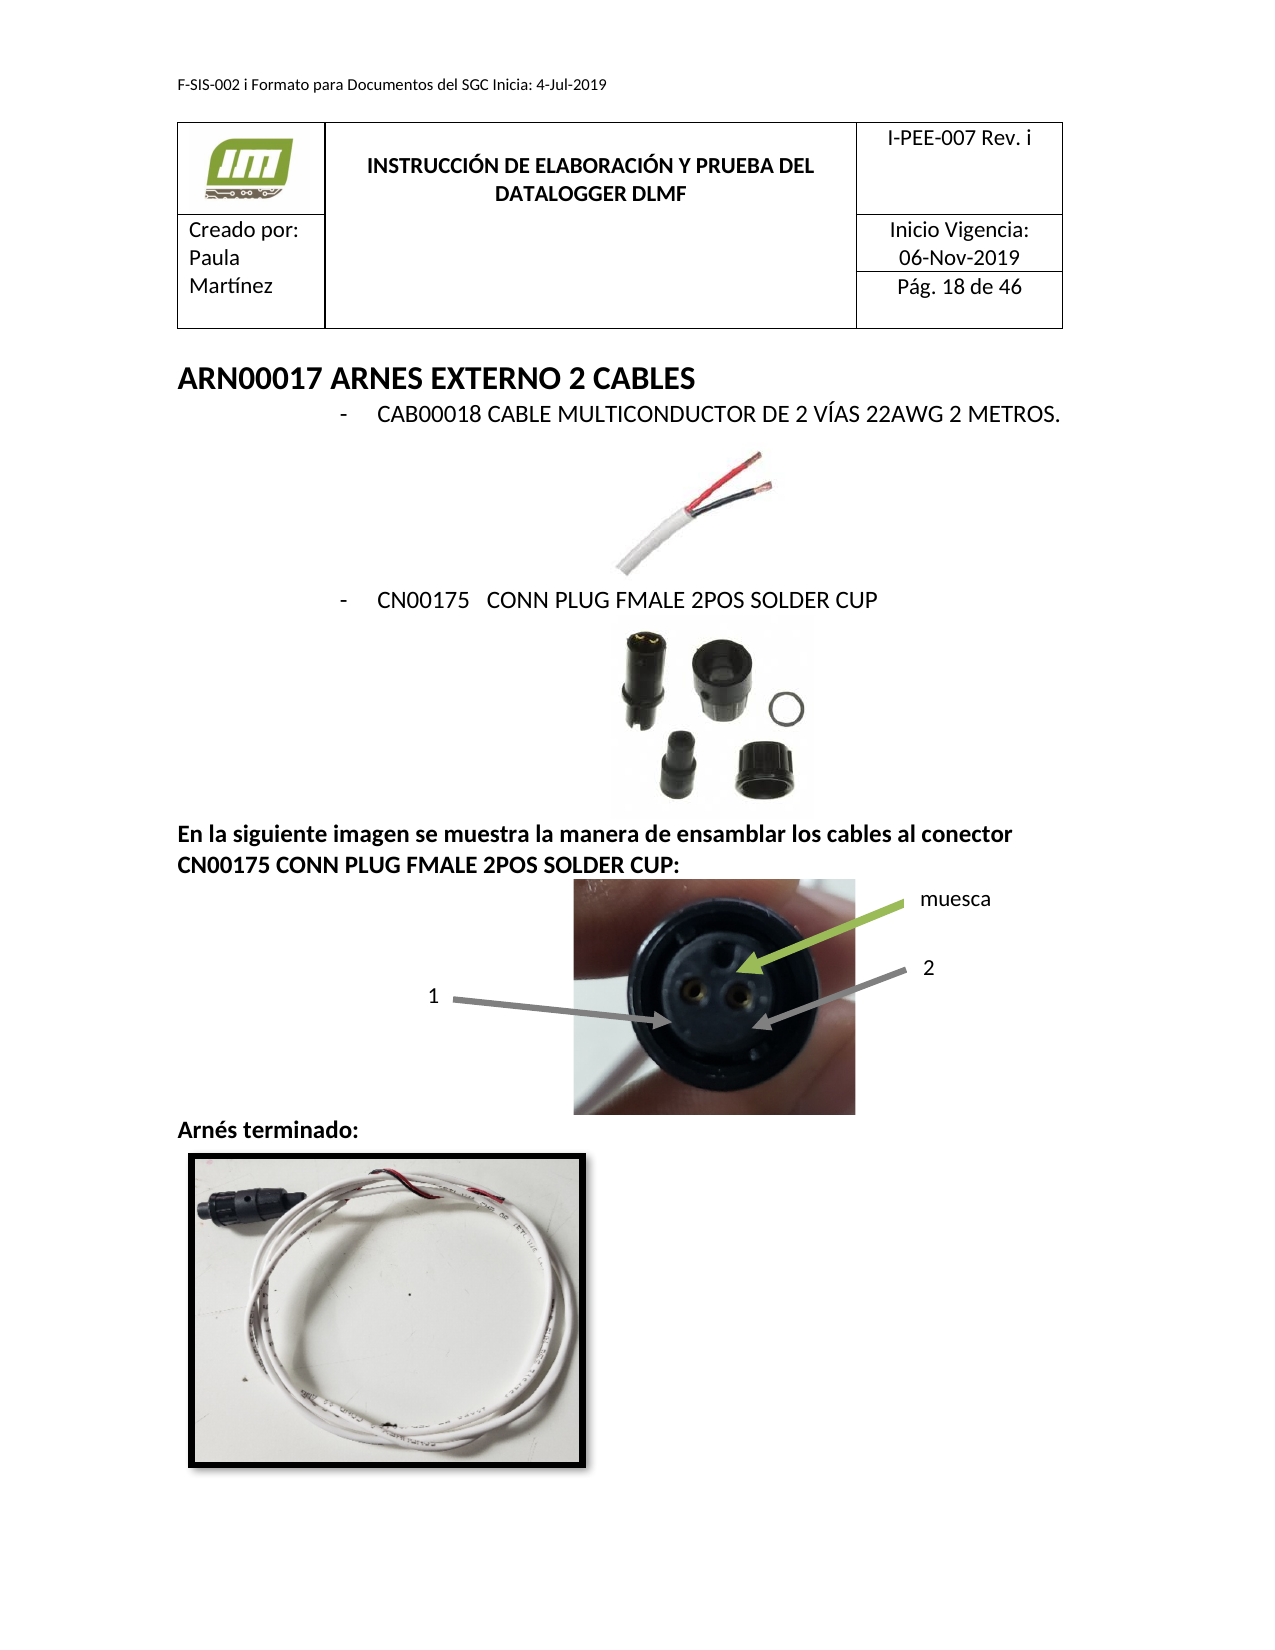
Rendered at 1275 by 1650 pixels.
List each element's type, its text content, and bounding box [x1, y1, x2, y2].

picture [188, 123, 310, 214]
text Arnés terminado: [177, 1115, 1098, 1145]
picture [195, 1159, 579, 1462]
text ARN00017 ARNES EXTERNO 2 CABLES [177, 357, 1098, 398]
text En la siguiente imagen se muestra la manera de ensamblar los cables al conector CN00175 CONN PLUG FMALE 2POS SOLDER CUP: [177, 818, 1098, 879]
picture [610, 428, 792, 585]
list CN00175 CONN PLUG FMALE 2POS SOLDER CUP [339, 584, 1098, 615]
picture [573, 879, 856, 1115]
list CAB00018 CABLE MULTICONDUCTOR DE 2 VÍAS 22AWG 2 METROS. [339, 398, 1098, 428]
picture [611, 615, 814, 819]
